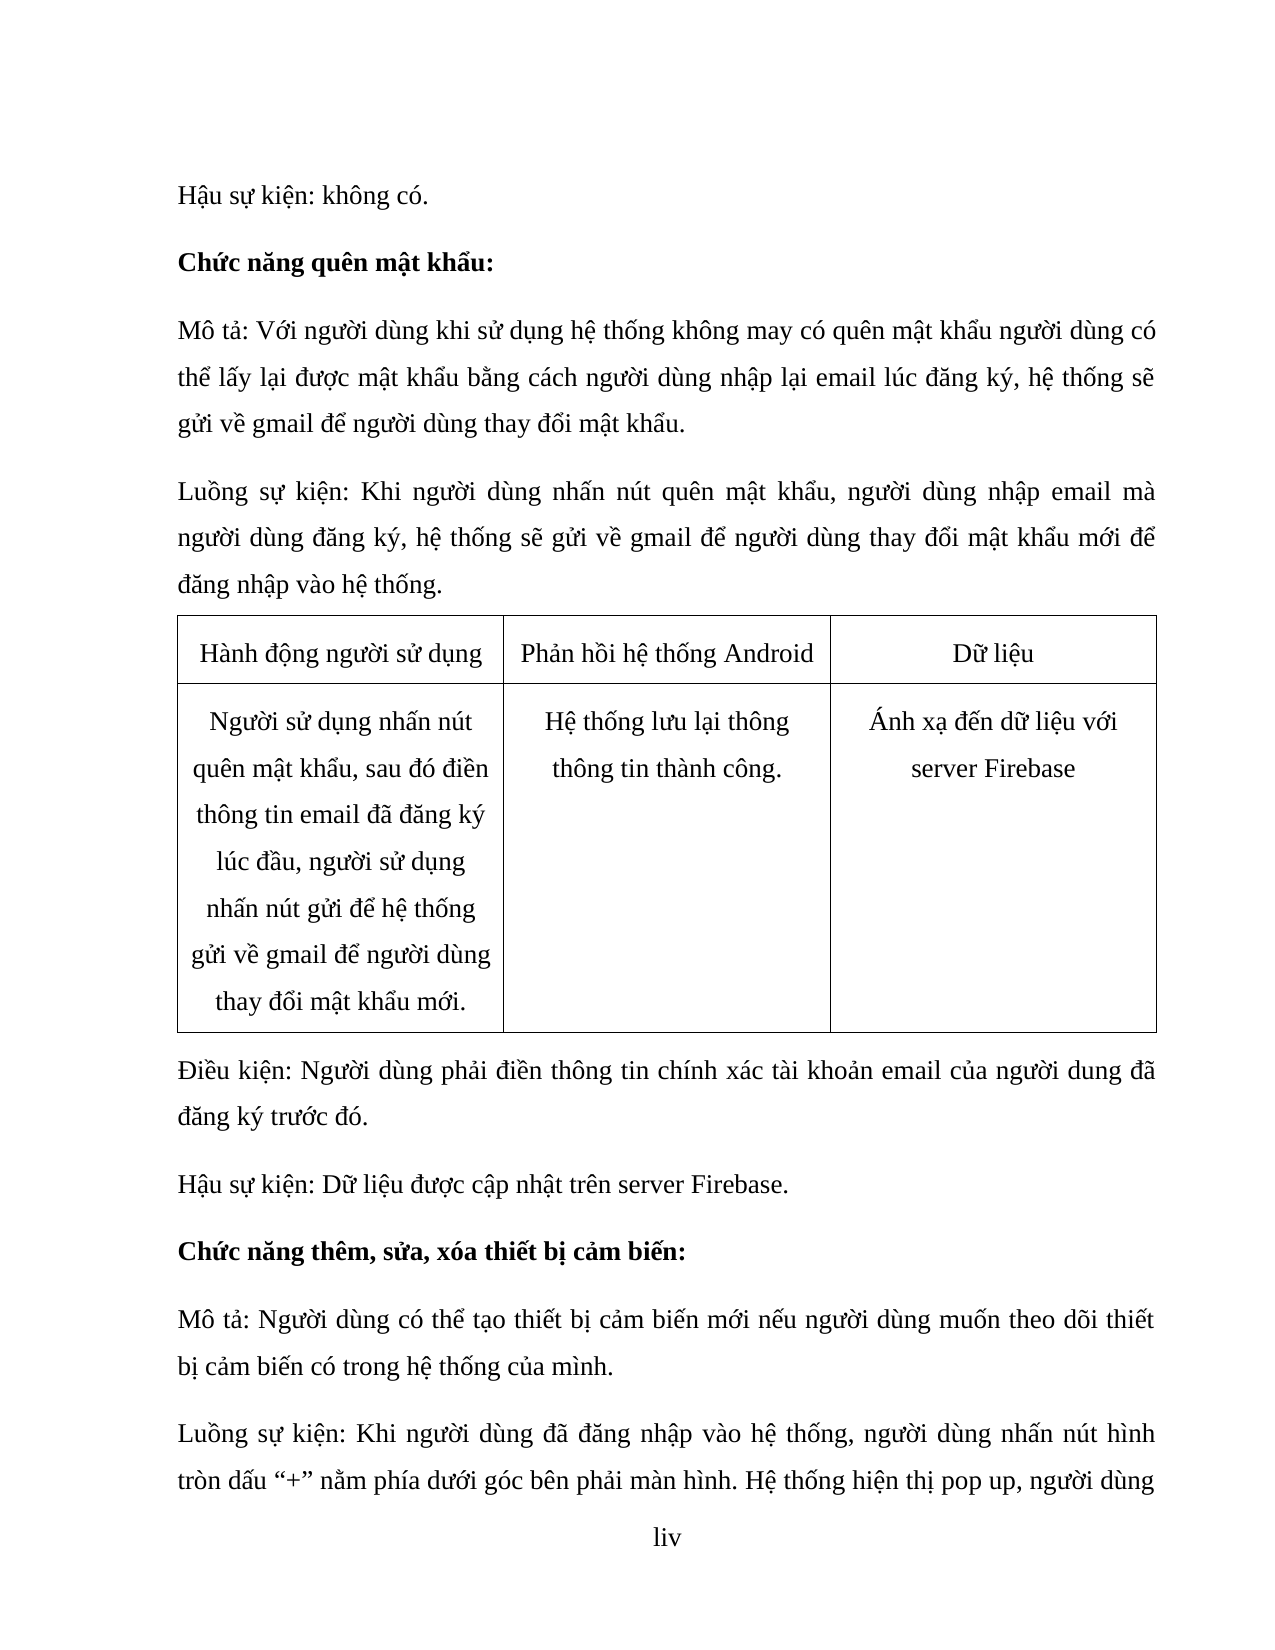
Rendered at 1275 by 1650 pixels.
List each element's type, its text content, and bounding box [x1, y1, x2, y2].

text Mô tả: Với người dùng khi sử dụng hệ thống không may có quên mật khẩu người dùng có thể lấy lại được mật khẩu bằng cách người dùng nhập lại email lúc đăng ký, hệ thống sẽ gửi về gmail để người dùng thay đổi mật khẩu. [177, 314, 1157, 438]
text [177, 1417, 1157, 1495]
table_header Phản hồi hệ thống Android [504, 616, 830, 683]
text Chức năng thêm, sửa, xóa thiết bị cảm biến: [177, 1235, 1157, 1267]
text Mô tả: Người dùng có thể tạo thiết bị cảm biến mới nếu người dùng muốn theo dõi thiết bị cảm biến có trong hệ thống của mình. [177, 1303, 1157, 1381]
table_cell Người sử dụng nhấn nút quên mật khẩu, sau đó điền thông tin email đã đăng ký lúc đầu, người sử dụng nhấn nút gửi để hệ thống gửi về gmail để người dùng thay đổi mật khẩu mới. [178, 684, 503, 1032]
table_cell Ánh xạ đến dữ liệu với server Firebase [831, 684, 1156, 1032]
text Chức năng quên mật khẩu: [177, 246, 1157, 278]
table_cell Hệ thống lưu lại thông thông tin thành công. [504, 684, 830, 1032]
text Hậu sự kiện: không có. [177, 179, 1157, 210]
text Luồng sự kiện: Khi người dùng nhấn nút quên mật khẩu, người dùng nhập email mà người dùng đăng ký, hệ thống sẽ gửi về gmail để người dùng thay đổi mật khẩu mới để đăng nhập vào hệ thống. [177, 475, 1157, 599]
text Hậu sự kiện: Dữ liệu được cập nhật trên server Firebase. [177, 1168, 1157, 1199]
table_header Dữ liệu [831, 616, 1156, 683]
text Điều kiện: Người dùng phải điền thông tin chính xác tài khoản email của người dung đã đăng ký trước đó. [177, 1054, 1157, 1132]
table_header Hành động người sử dụng [178, 616, 503, 683]
